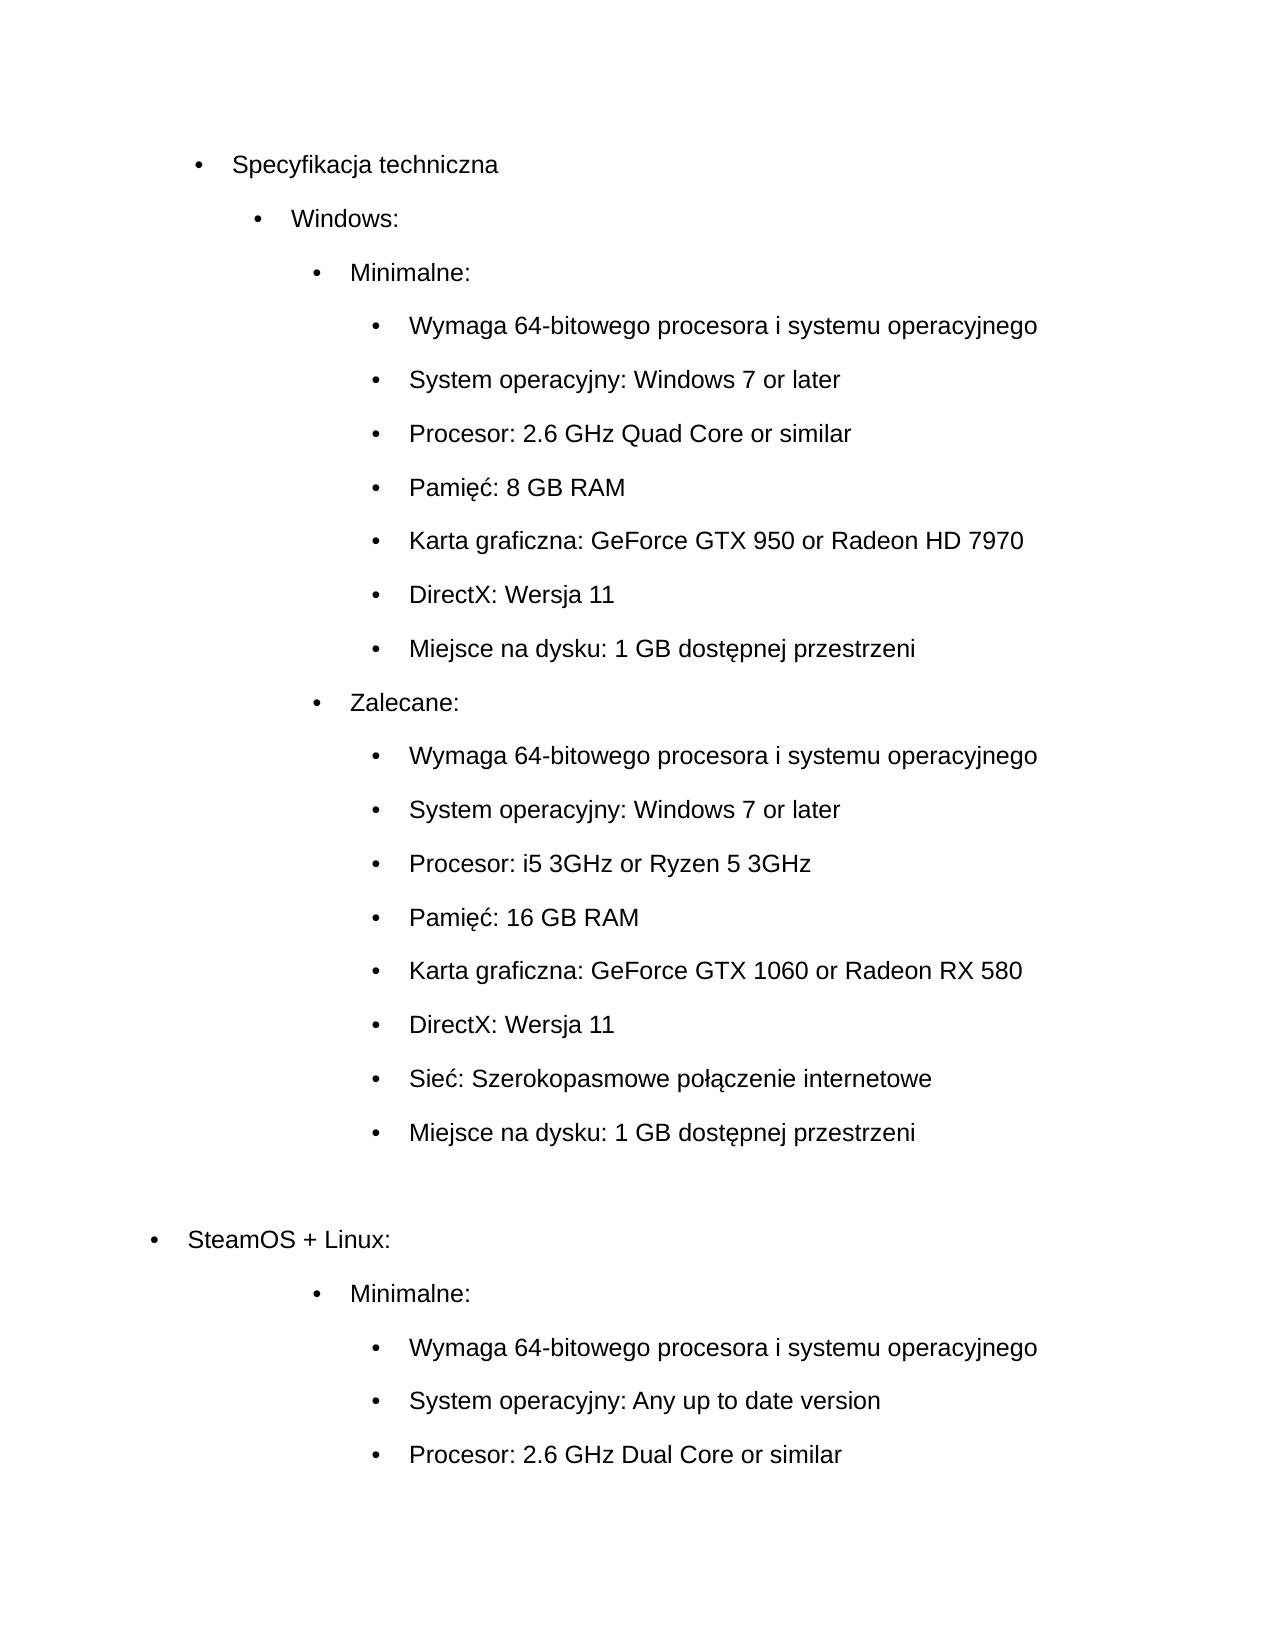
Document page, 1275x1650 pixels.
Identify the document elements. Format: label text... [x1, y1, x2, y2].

list Minimalne: [312, 257, 1125, 286]
list System operacyjny: Any up to date version [371, 1386, 1125, 1415]
list SteamOS + Linux: [150, 1225, 1125, 1254]
list DirectX: Wersja 11 [371, 1010, 1125, 1039]
list Zalecane: [312, 687, 1125, 716]
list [371, 1332, 1125, 1361]
list Procesor: 2.6 GHz Quad Core or similar [371, 419, 1125, 447]
list Karta graficzna: GeForce GTX 1060 or Radeon RX 580 [371, 956, 1125, 985]
list Procesor: 2.6 GHz Dual Core or similar [371, 1440, 1125, 1469]
list Pamięć: 16 GB RAM [371, 902, 1125, 931]
list Specyfikacja techniczna [194, 150, 1125, 179]
list Miejsce na dysku: 1 GB dostępnej przestrzeni [371, 634, 1125, 662]
list Windows: [253, 204, 1125, 232]
list Karta graficzna: GeForce GTX 950 or Radeon HD 7970 [371, 526, 1125, 555]
list Sieć: Szerokopasmowe połączenie internetowe [371, 1064, 1125, 1092]
list Pamięć: 8 GB RAM [371, 472, 1125, 501]
list Wymaga 64-bitowego procesora i systemu operacyjnego [371, 741, 1125, 770]
list System operacyjny: Windows 7 or later [371, 795, 1125, 824]
list Wymaga 64-bitowego procesora i systemu operacyjnego [371, 311, 1125, 340]
list Miejsce na dysku: 1 GB dostępnej przestrzeni [371, 1117, 1125, 1146]
list Procesor: i5 3GHz or Ryzen 5 3GHz [371, 849, 1125, 877]
list DirectX: Wersja 11 [371, 580, 1125, 609]
list System operacyjny: Windows 7 or later [371, 365, 1125, 394]
list Minimalne: [312, 1279, 1125, 1307]
